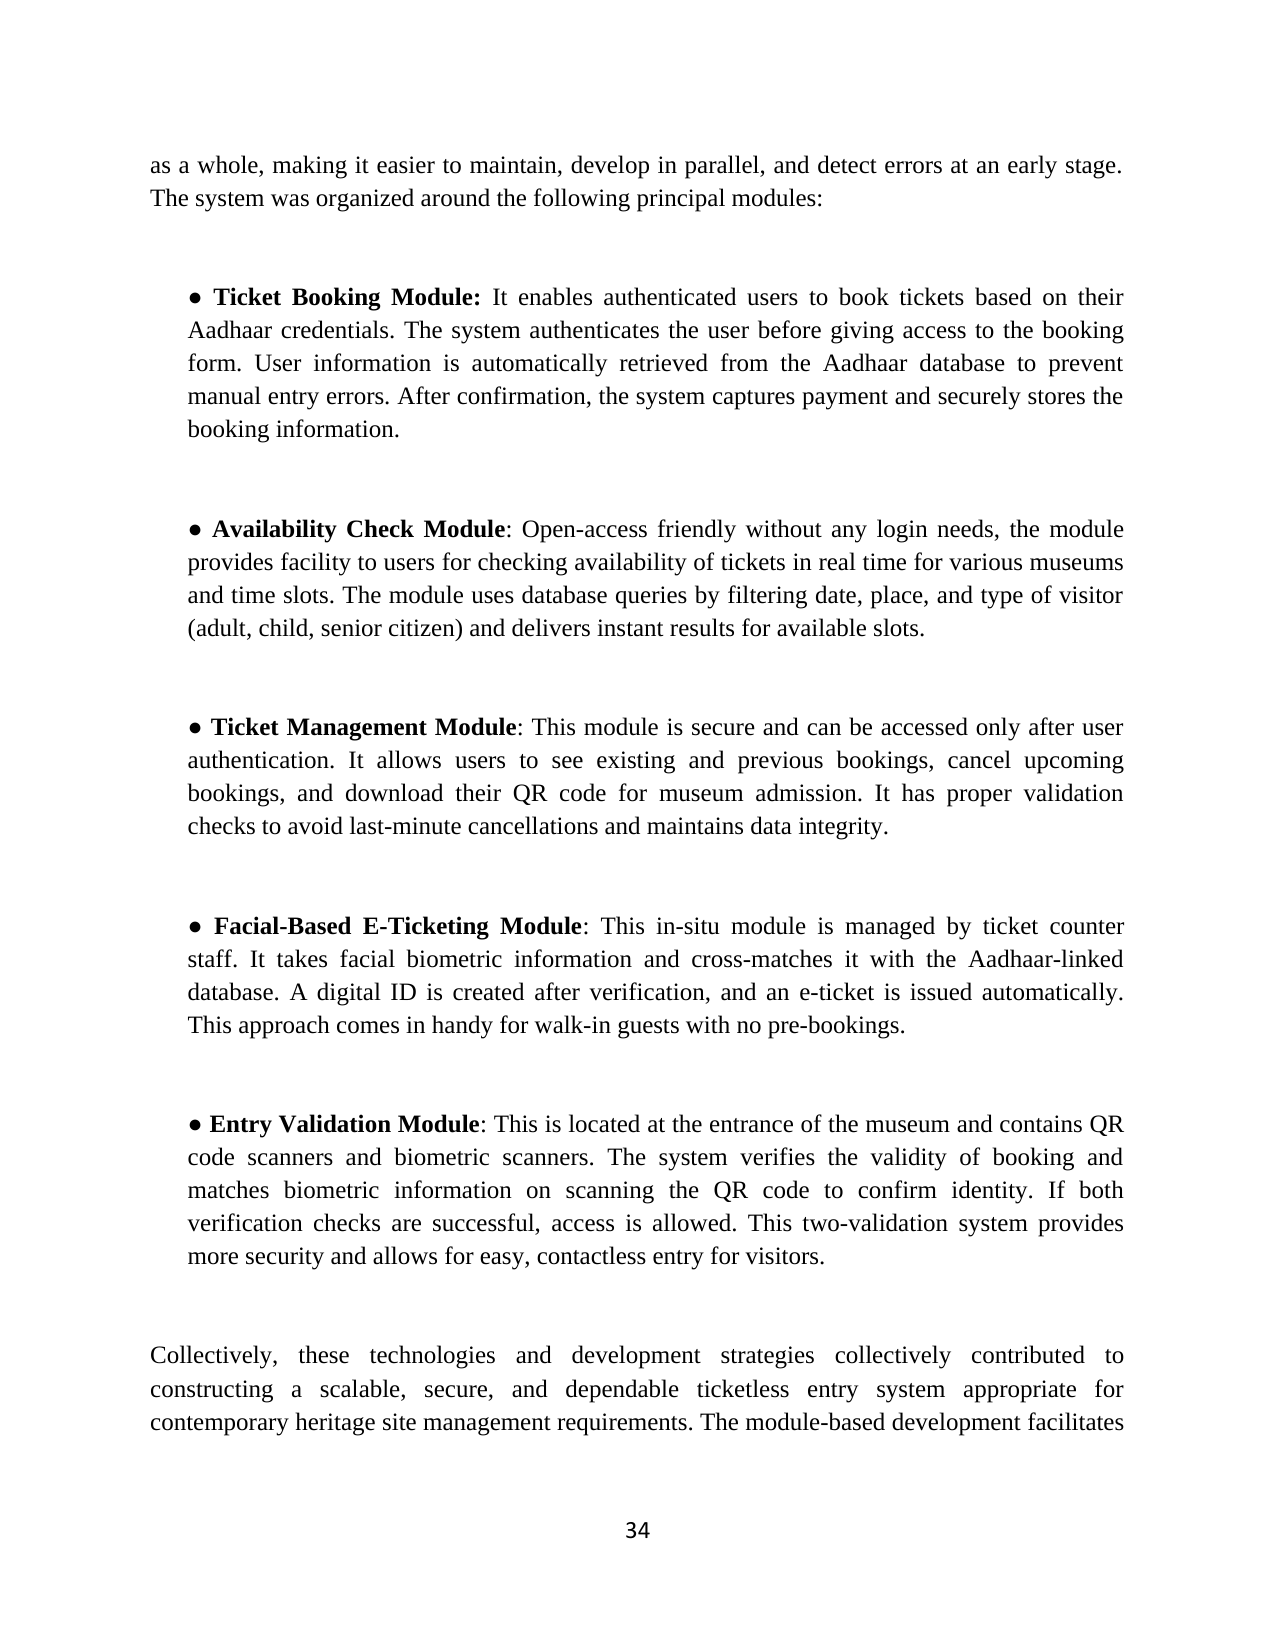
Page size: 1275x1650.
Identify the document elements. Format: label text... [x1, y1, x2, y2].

text ● Facial-Based E-Ticketing Module: This in-situ module is managed by ticket counter staff. It takes facial biometric information and cross-matches it with the Aadhaar-linked database. A digital ID is created after verification, and an e-ticket is issued automatically. This approach comes in handy for walk-in guests with no pre-bookings. [187, 911, 1125, 1038]
text ● Entry Validation Module: This is located at the entrance of the museum and contains QR code scanners and biometric scanners. The system verifies the validity of booking and matches biometric information on scanning the QR code to confirm identity. If both verification checks are successful, access is allowed. This two-validation system provides more security and allows for easy, contactless entry for visitors. [187, 1109, 1125, 1270]
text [150, 150, 1125, 212]
text ● Ticket Management Module: This module is secure and can be accessed only after user authentication. It allows users to see existing and previous bookings, cancel upcoming bookings, and download their QR code for museum admission. It has proper validation checks to avoid last-minute cancellations and maintains data integrity. [187, 712, 1125, 840]
text ● Ticket Booking Module: It enables authenticated users to book tickets based on their Aadhaar credentials. The system authenticates the user before giving access to the booking form. User information is automatically retrieved from the Aadhaar database to prevent manual entry errors. After confirmation, the system captures payment and securely stores the booking information. [187, 282, 1125, 443]
text ● Availability Check Module: Open-access friendly without any login needs, the module provides facility to users for checking availability of tickets in real time for various museums and time slots. The module uses database queries by filtering date, place, and type of visitor (adult, child, senior citizen) and delivers instant results for available slots. [187, 514, 1125, 642]
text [150, 1341, 1125, 1435]
